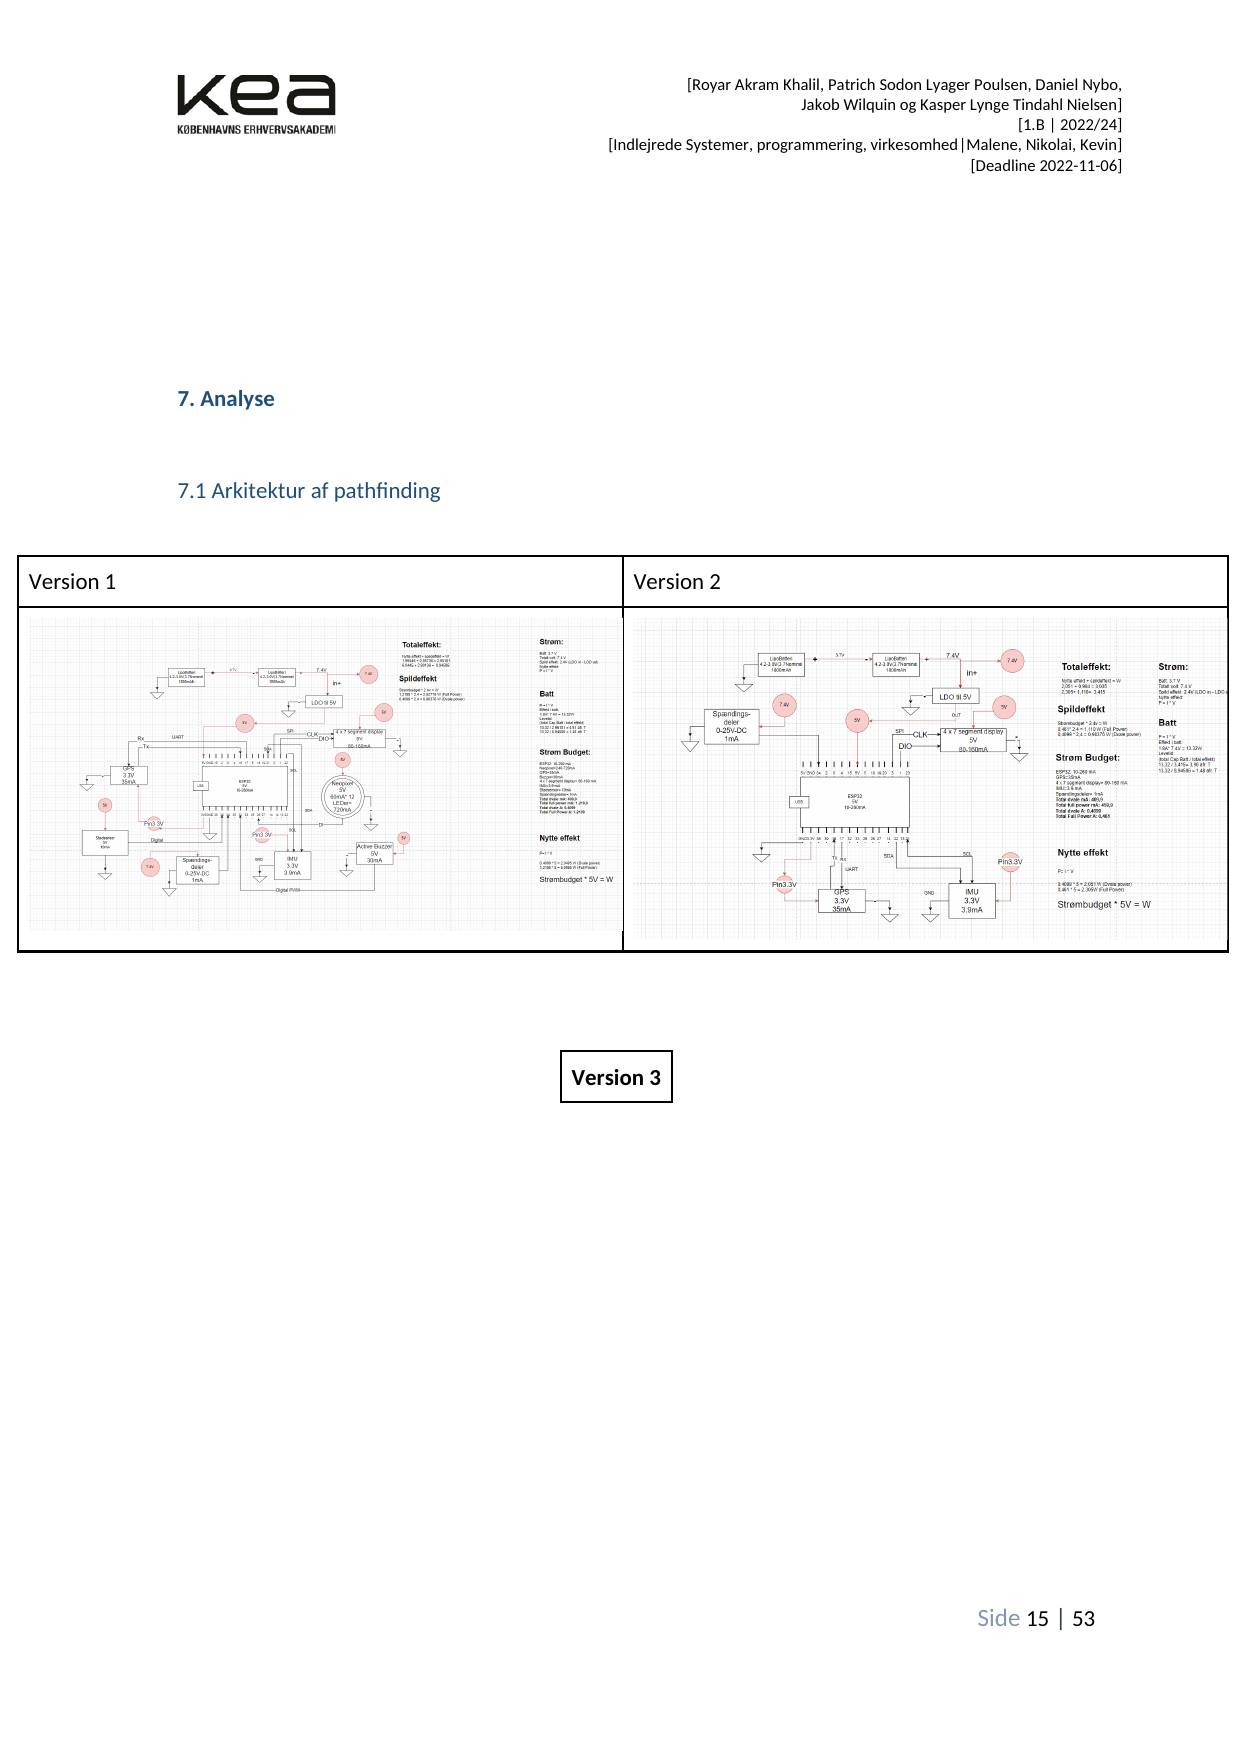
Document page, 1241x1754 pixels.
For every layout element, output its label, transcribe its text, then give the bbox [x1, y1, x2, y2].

subtitle 7.1 Arkitektur af pathfinding [177, 476, 1122, 504]
table_cell [624, 608, 1227, 950]
picture [633, 618, 1228, 940]
picture [28, 618, 623, 931]
table_header Version 3 [562, 1052, 671, 1101]
subtitle 7. Analyse [177, 384, 1122, 412]
table_cell [19, 608, 622, 950]
picture [177, 75, 336, 134]
table_header Version 2 [624, 557, 1227, 606]
table_header Version 1 [19, 557, 622, 606]
